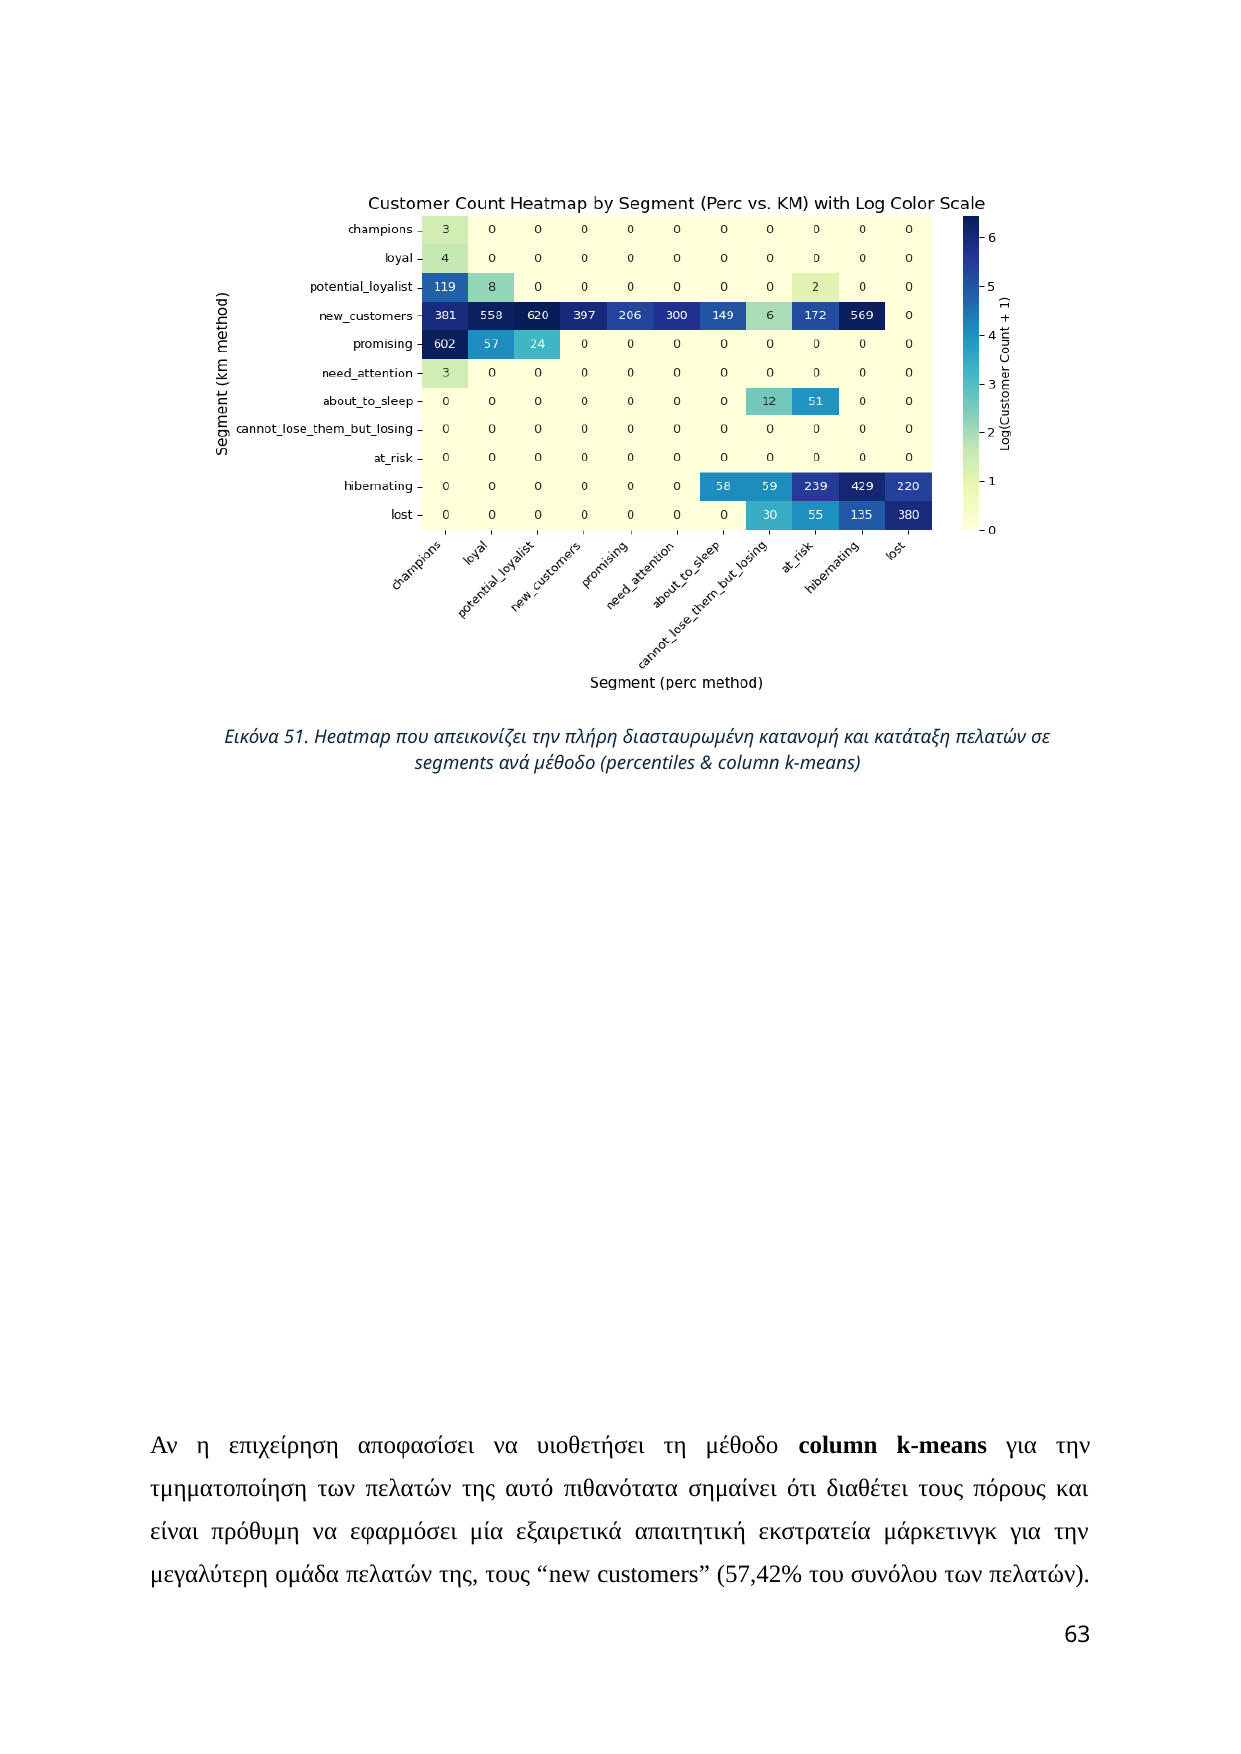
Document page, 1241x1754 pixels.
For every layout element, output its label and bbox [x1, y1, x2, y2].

text [150, 896, 1090, 1588]
picture [205, 183, 1071, 702]
